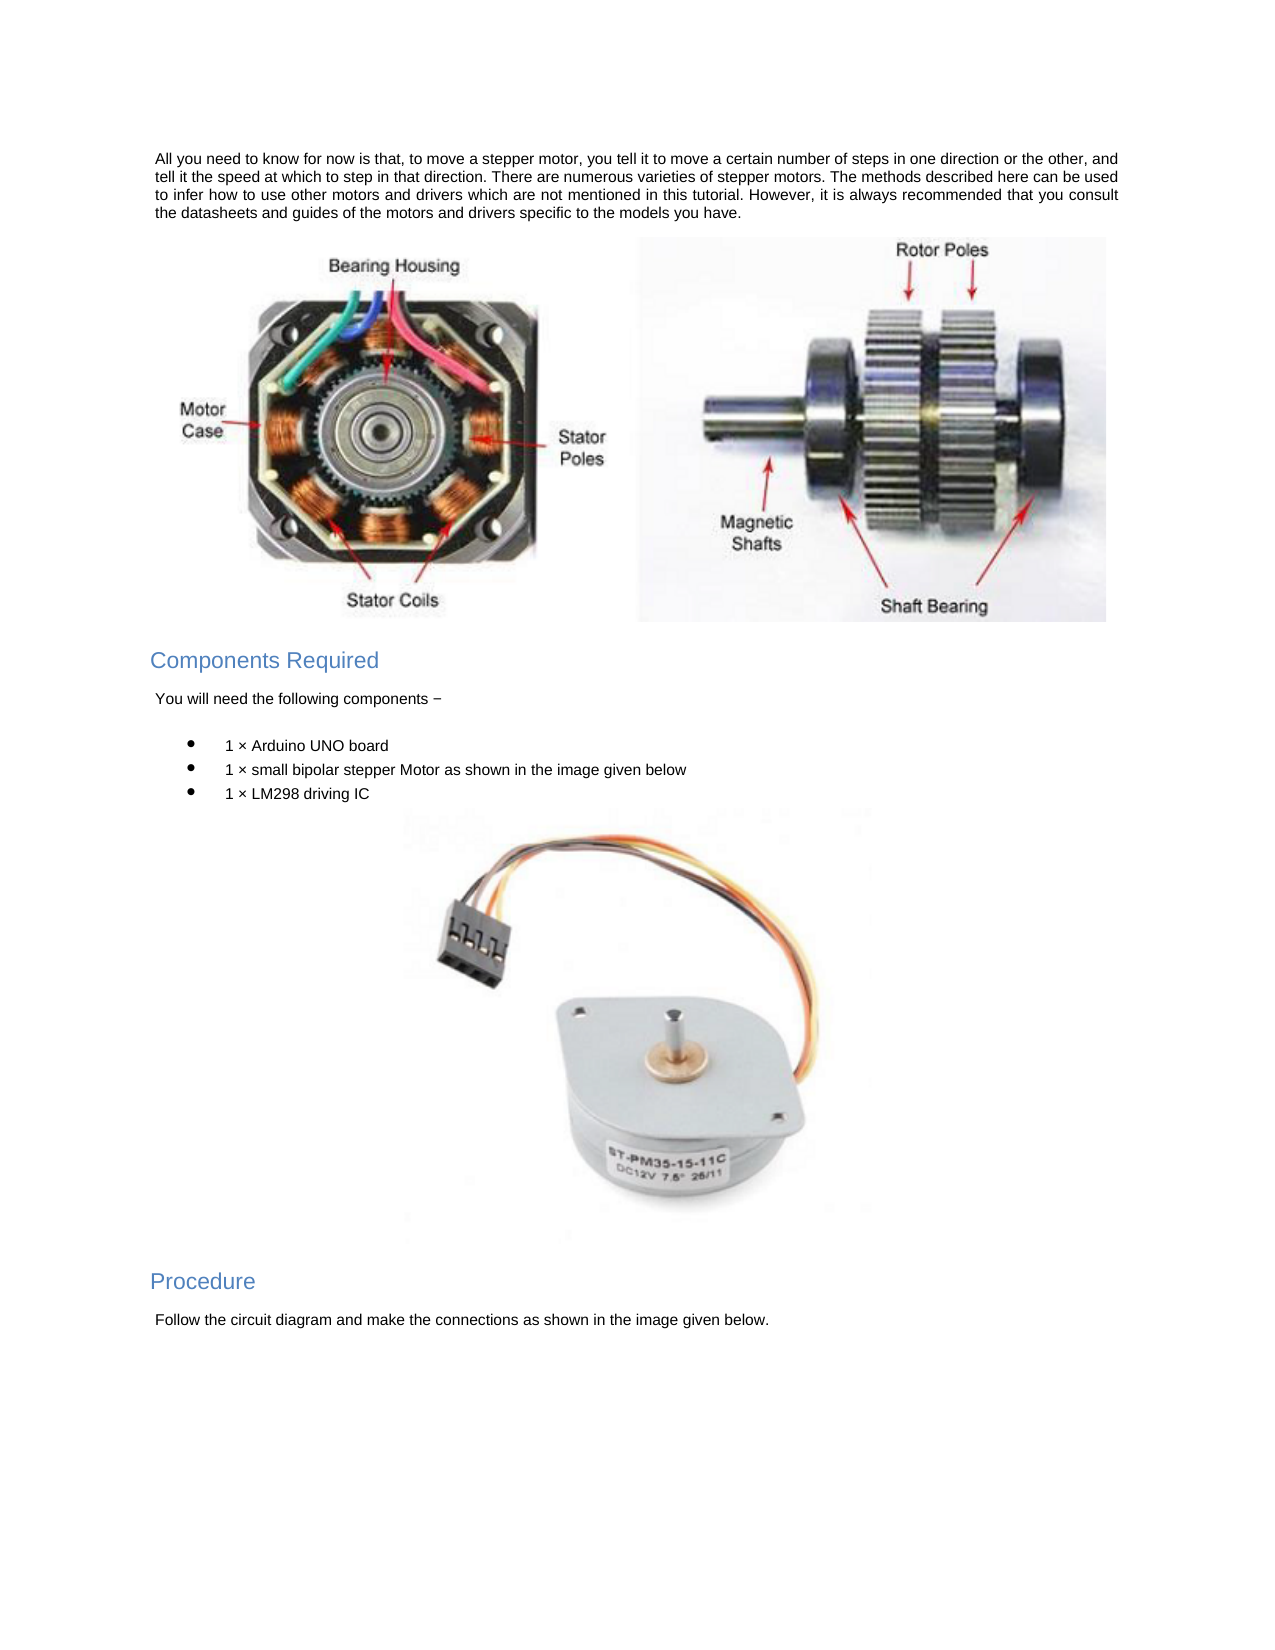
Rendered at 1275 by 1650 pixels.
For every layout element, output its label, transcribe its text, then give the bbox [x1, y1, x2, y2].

text All you need to know for now is that, to move a stepper motor, you tell it to move a certain number of steps in one direction or the other, and tell it the speed at which to step in that direction. There are numerous varieties of stepper motors. The methods described here can be used to infer how to use other motors and drivers which are not mentioned in this tutorial. However, it is always recommended that you consult the datasheets and guides of the motors and drivers specific to the models you have. [155, 150, 1120, 222]
list 1 × small bipolar stepper Motor as shown in the image given below [187, 761, 1125, 780]
text Follow the circuit diagram and make the connections as shown in the image given below. [155, 1311, 1120, 1329]
list 1 × Arduino UNO board [187, 737, 1125, 756]
picture [169, 237, 1107, 622]
subtitle Components Required [150, 647, 1125, 673]
list 1 × LM298 driving IC [187, 785, 1125, 804]
subtitle Procedure [150, 1268, 1125, 1295]
picture [403, 808, 872, 1244]
text You will need the following components − [155, 689, 1120, 708]
